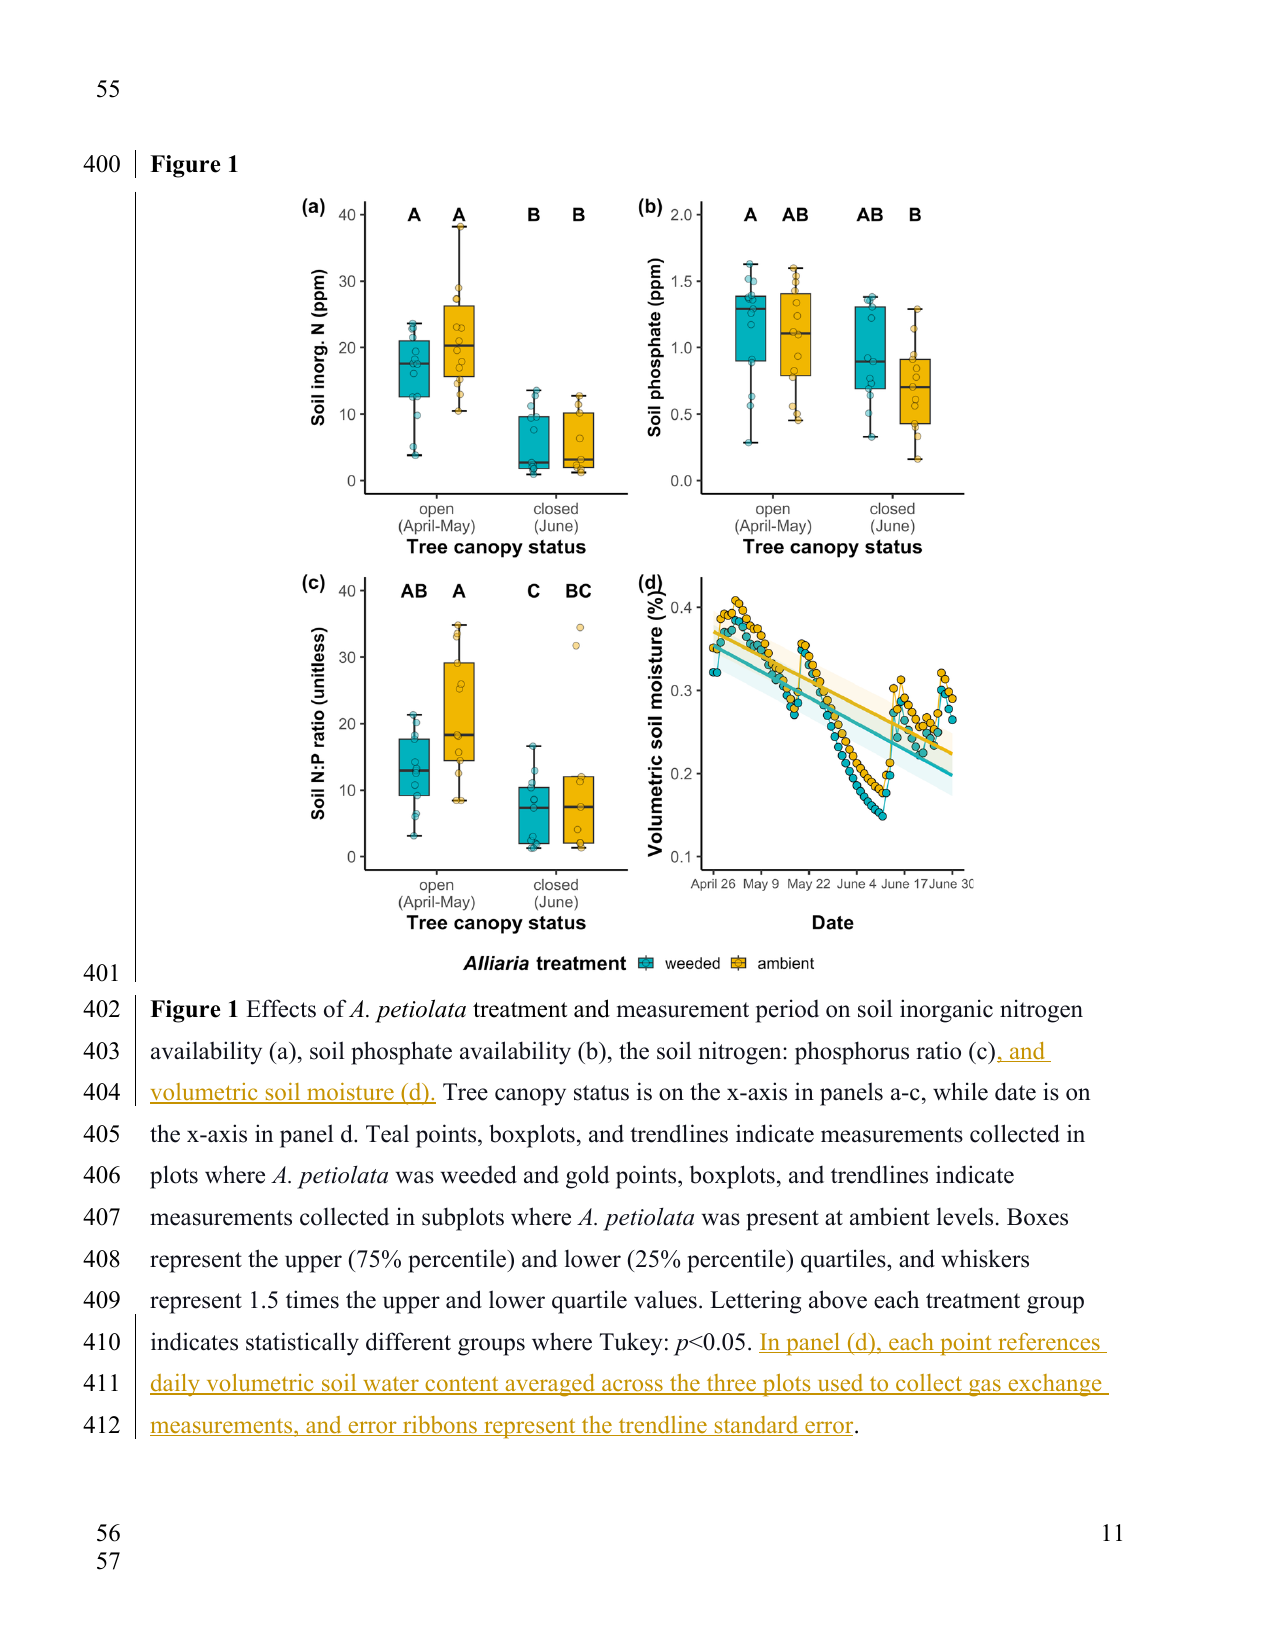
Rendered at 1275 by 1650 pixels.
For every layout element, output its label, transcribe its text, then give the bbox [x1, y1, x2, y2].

text Figure 1 [150, 150, 1125, 178]
text Figure 1 Effects of A. petiolata treatment and measurement period on soil inorganic nitrogen availability (a), soil phosphate availability (b), the soil nitrogen: phosphorus ratio (c) Tree canopy status is on the x-axis in panels a-c, while date is on the x-axis in panel d. Teal points, boxplots, and trendlines indicate measurements collected in plots where A. petiolata was weeded and gold points, boxplots, and trendlines indicate measurements collected in subplots where A. petiolata was present at ambient levels. Boxes represent the upper (75% percentile) and lower (25% percentile) quartiles, and whiskers represent 1.5 times the upper and lower quartile values. Lettering above each treatment group indicates statistically different groups where Tukey: p<0.05. . [150, 995, 1125, 1439]
picture [301, 191, 974, 982]
